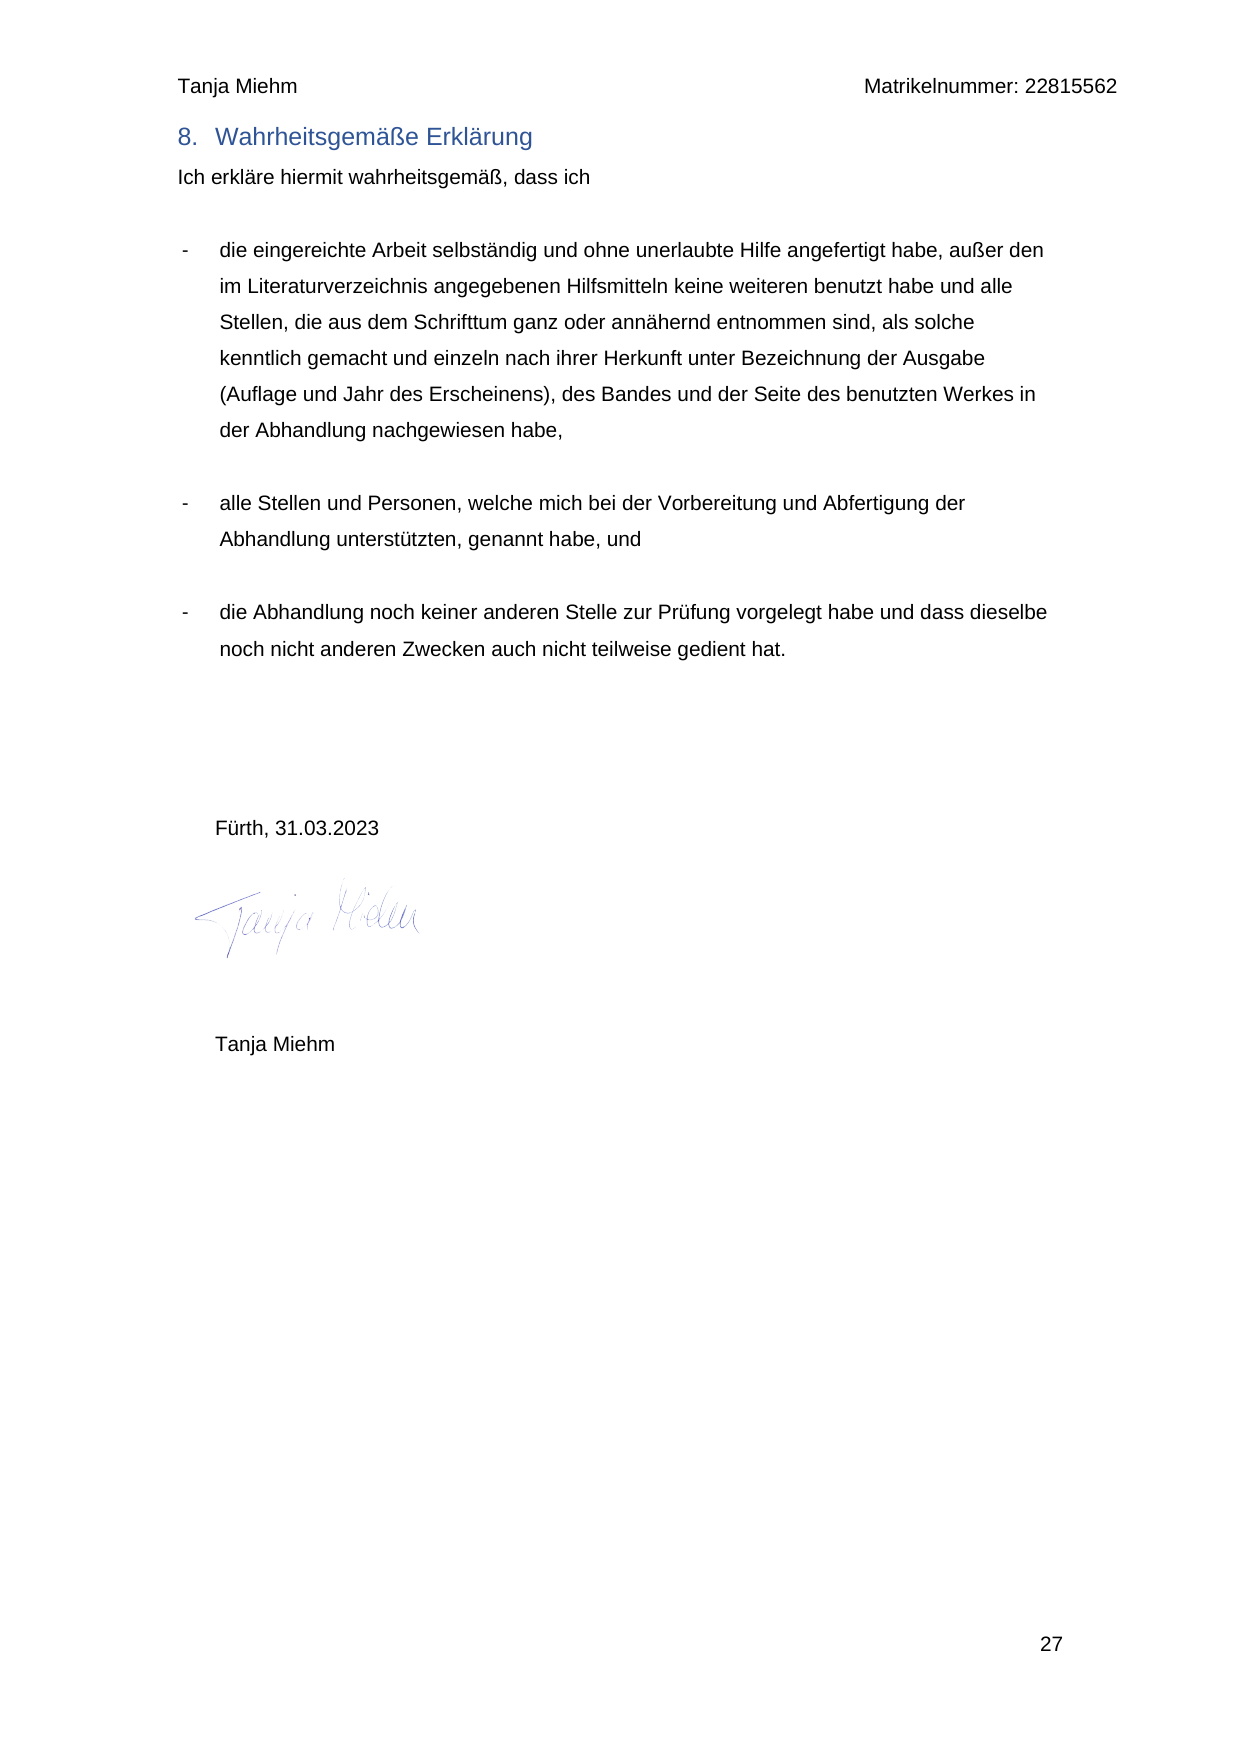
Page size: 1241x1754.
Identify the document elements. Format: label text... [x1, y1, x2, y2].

list Tanja Miehm [215, 1032, 1063, 1056]
text Ich erkläre hiermit wahrheitsgemäß, dass ich [177, 165, 1063, 189]
list die eingereichte Arbeit selbständig und ohne unerlaubte Hilfe angefertigt habe, außer den im Literaturverzeichnis angegebenen Hilfsmitteln keine weiteren benutzt habe und alle Stellen, die aus dem Schrifttum ganz oder annähernd entnommen sind, als solche kenntlich gemacht und einzeln nach ihrer Herkunft unter Bezeichnung der Ausgabe (Auflage und Jahr des Erscheinens), des Bandes und der Seite des benutzten Werkes in der Abhandlung nachgewiesen habe, [182, 237, 1063, 442]
subtitle Wahrheitsgemäße Erklärung [177, 122, 1063, 151]
list Fürth, 31.03.2023 [215, 816, 1063, 840]
list die Abhandlung noch keiner anderen Stelle zur Prüfung vorgelegt habe und dass dieselbe noch nicht anderen Zwecken auch nicht teilweise gedient hat. [182, 599, 1063, 660]
picture [192, 870, 424, 964]
list alle Stellen und Personen, welche mich bei der Vorbereitung und Abfertigung der Abhandlung unterstützten, genannt habe, und [182, 490, 1063, 551]
